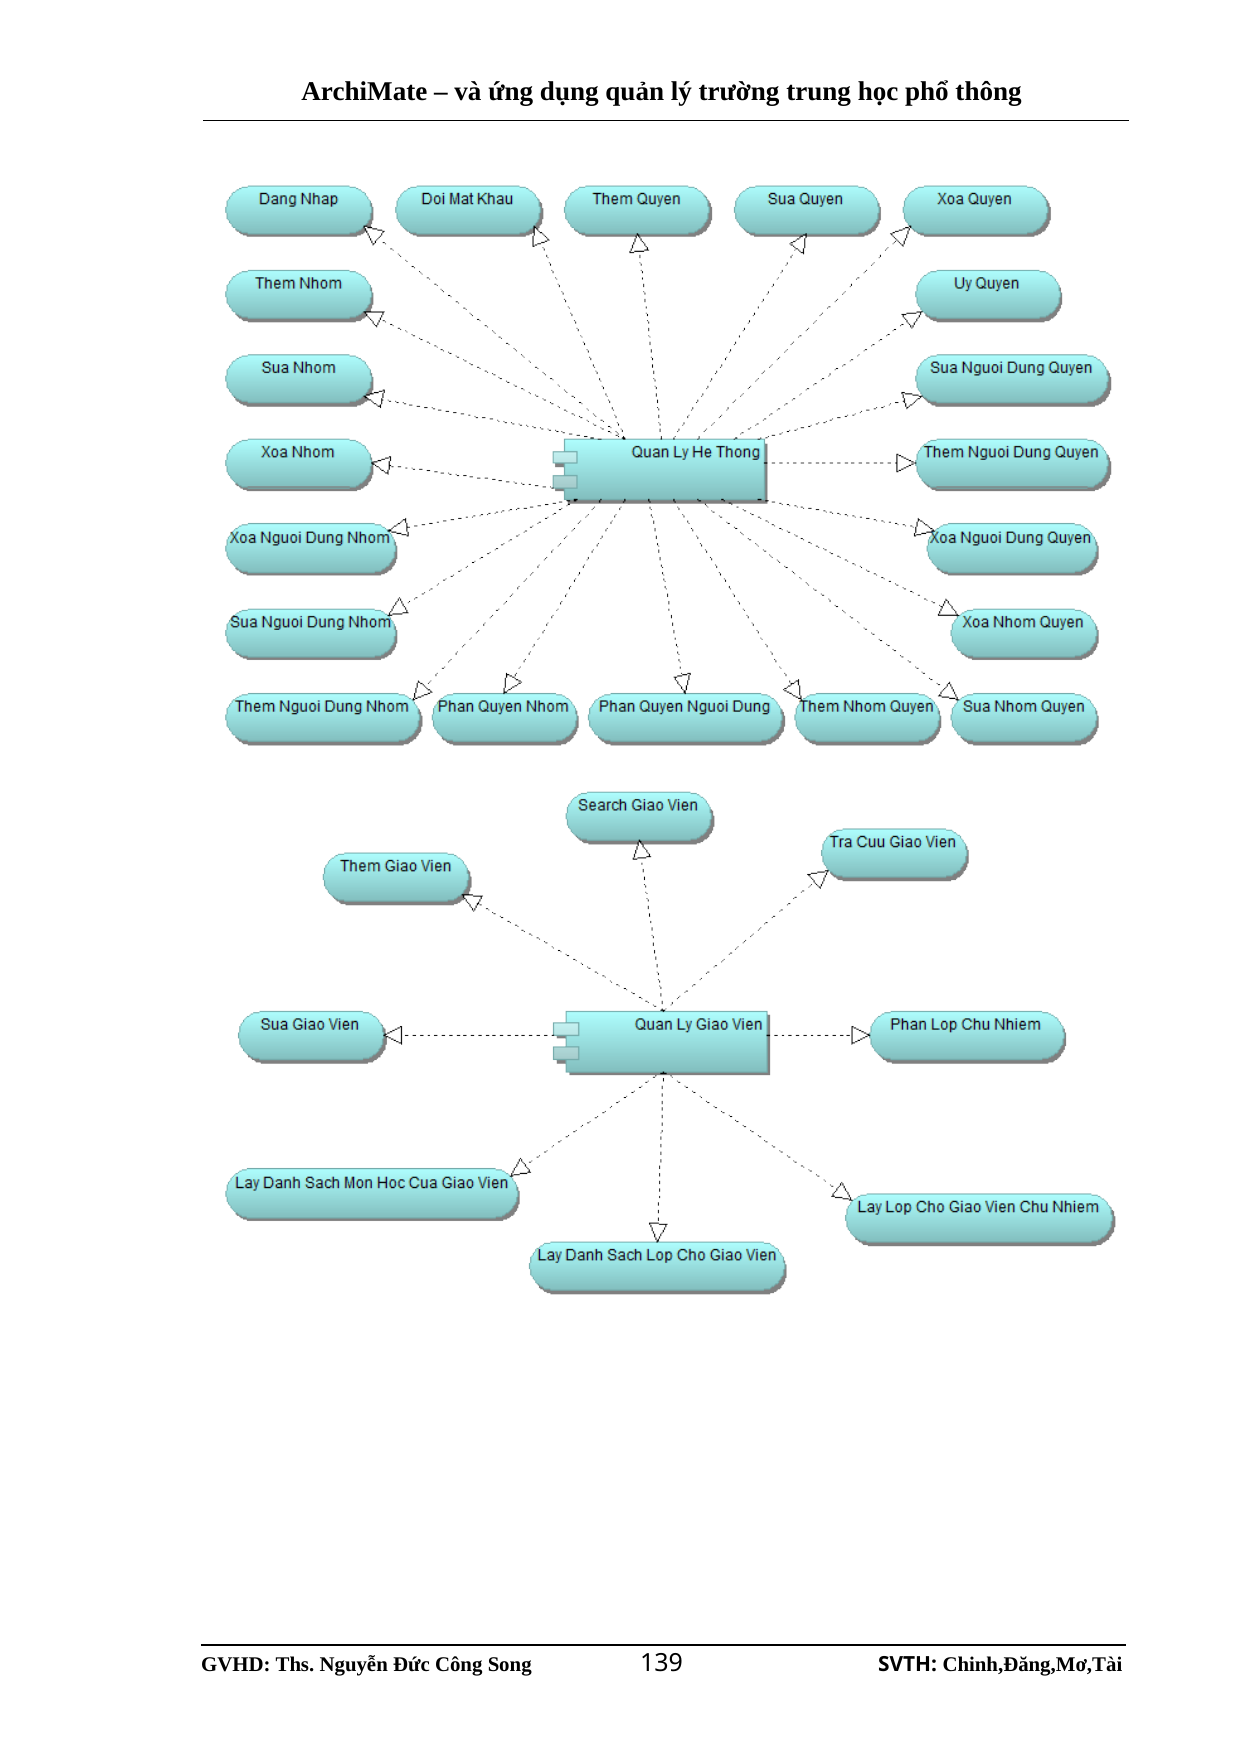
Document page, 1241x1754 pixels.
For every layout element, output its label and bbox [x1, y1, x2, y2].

picture [200, 159, 1136, 1315]
